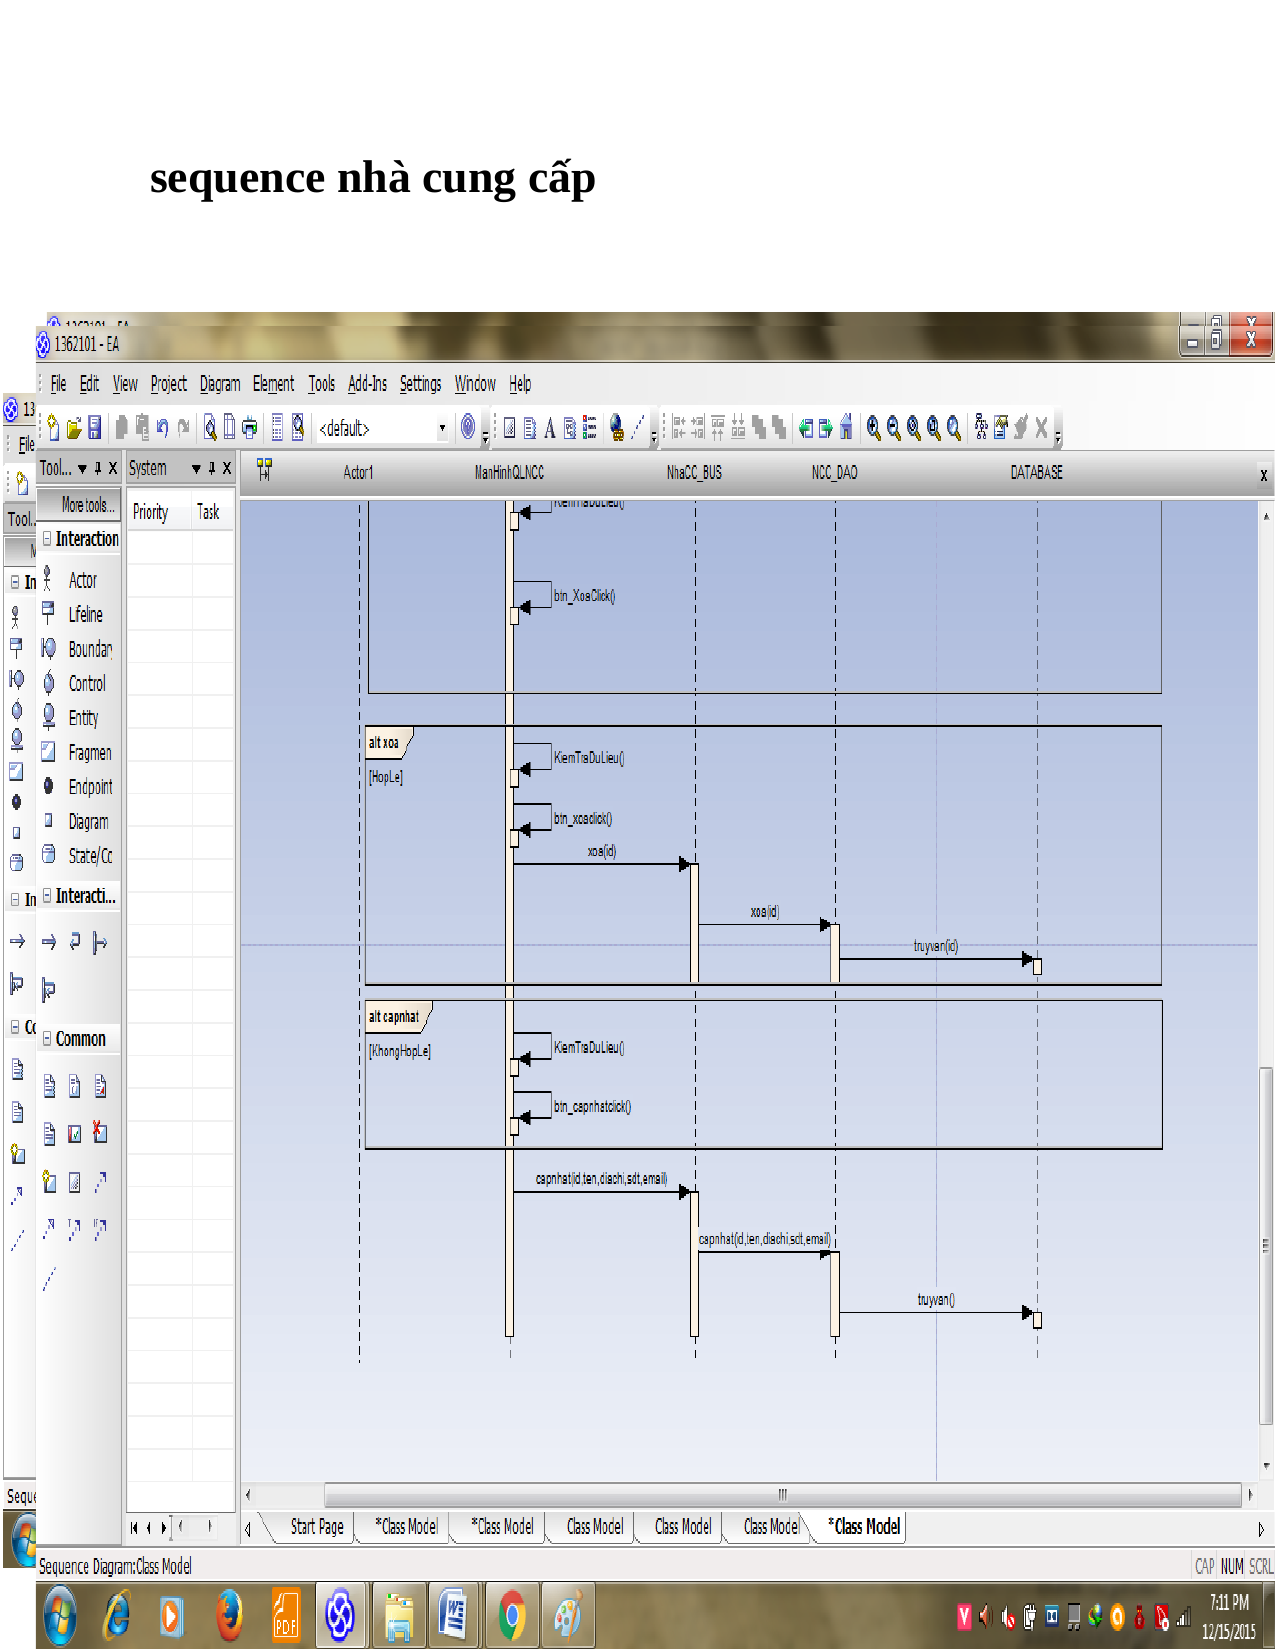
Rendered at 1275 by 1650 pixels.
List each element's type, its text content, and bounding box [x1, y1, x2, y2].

text sequence nhà cung cấp [150, 150, 1125, 203]
picture [3, 312, 1275, 1648]
